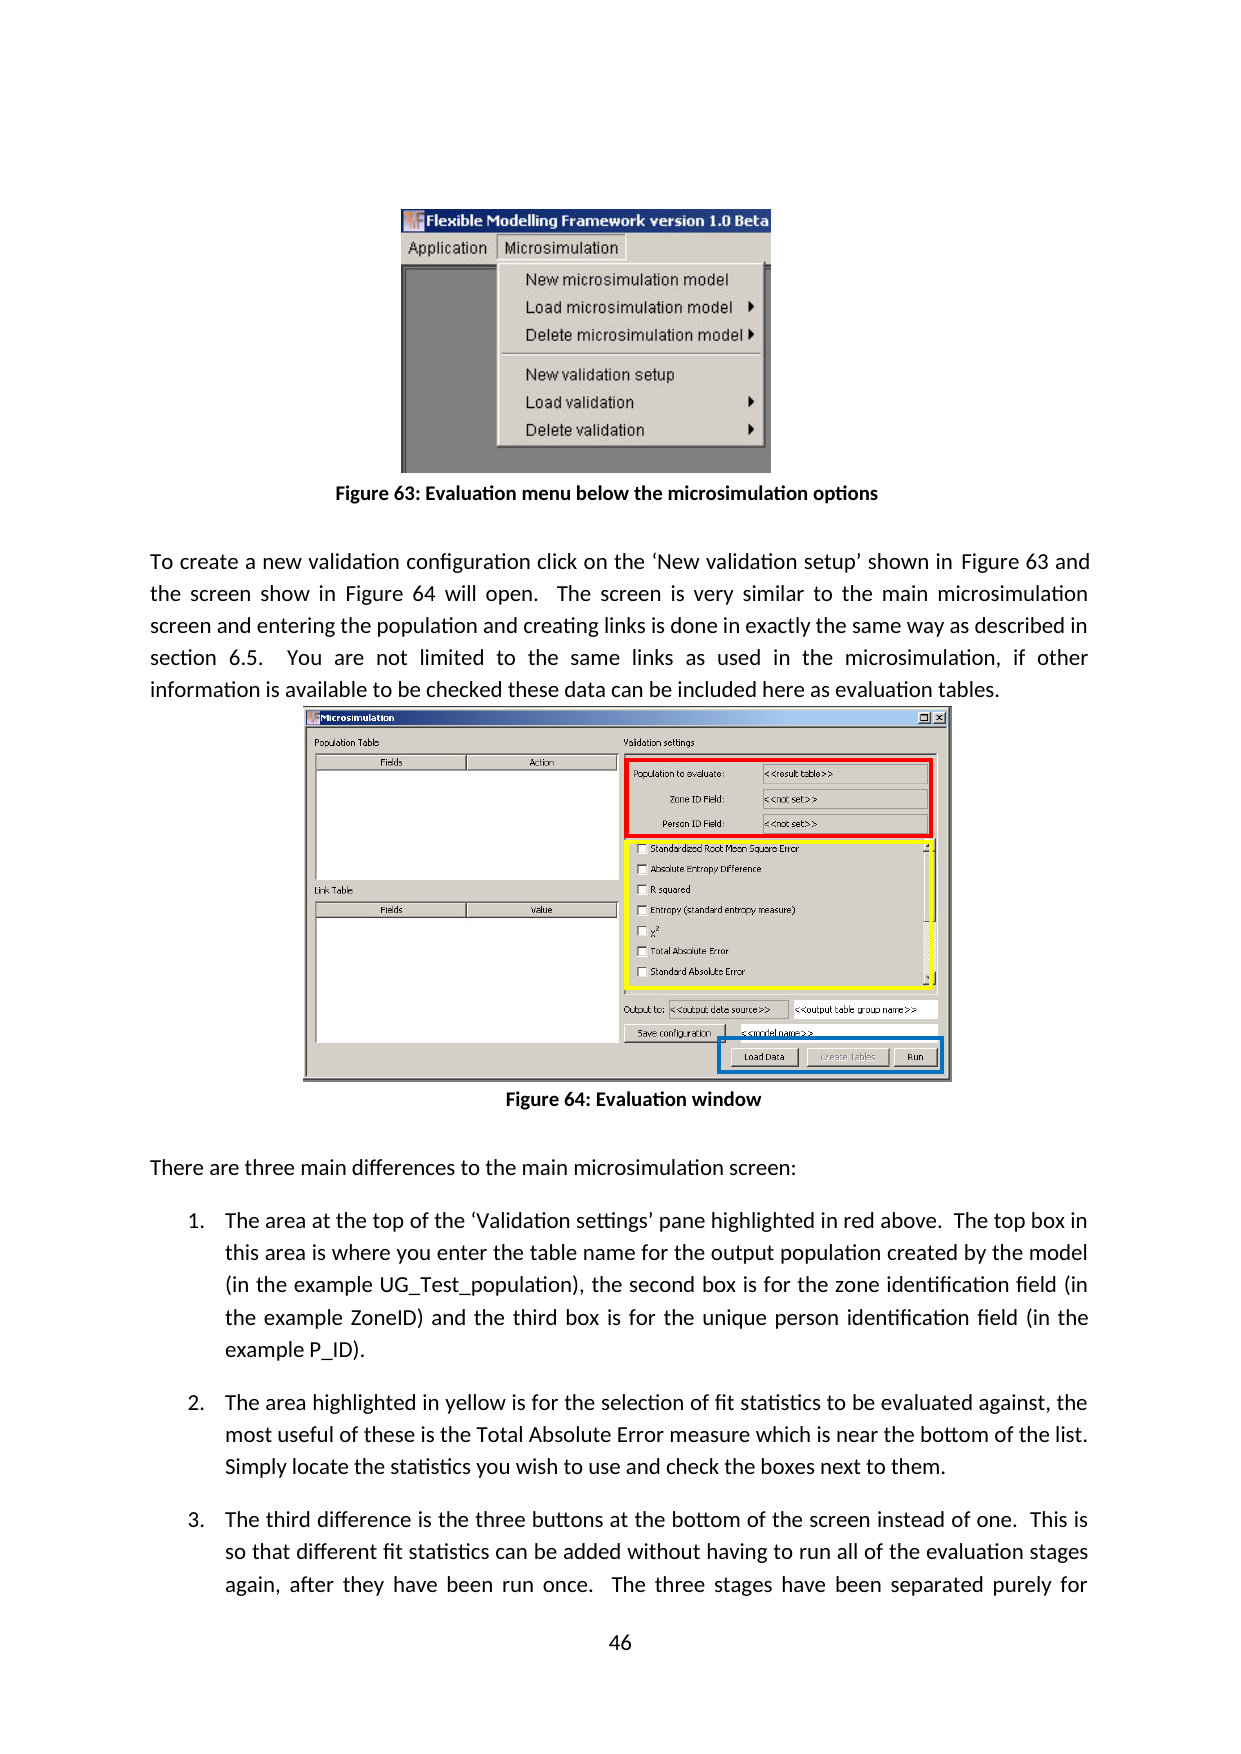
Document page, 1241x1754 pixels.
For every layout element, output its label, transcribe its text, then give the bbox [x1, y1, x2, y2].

list The area highlighted in yellow is for the selection of fit statistics to be evaluated against, the most useful of these is the Total Absolute Error measure which is near the bottom of the list. Simply locate the statistics you wish to use and check the boxes next to them. [187, 1388, 1090, 1480]
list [187, 1505, 1090, 1598]
list The area at the top of the ‘Validation settings’ pane highlighted in red above. The top box in this area is where you enter the table name for the output population created by the model (in the example UG_Test_population), the second box is for the zone identification field (in the example ZoneID) and the third box is for the unique person identification field (in the example P_ID). [187, 1206, 1090, 1363]
picture [401, 209, 771, 473]
picture [303, 706, 952, 1082]
text To create a new validation configuration click on the ‘New validation setup’ shown in Figure 63 and the screen show in Figure 64 will open. The screen is very similar to the main microsimulation screen and entering the population and creating links is done in exactly the same way as described in section 5.5. You are not limited to the same links as used in the microsimulation, if other information is available to be checked these data can be included here as evaluation tables. [150, 203, 1090, 704]
